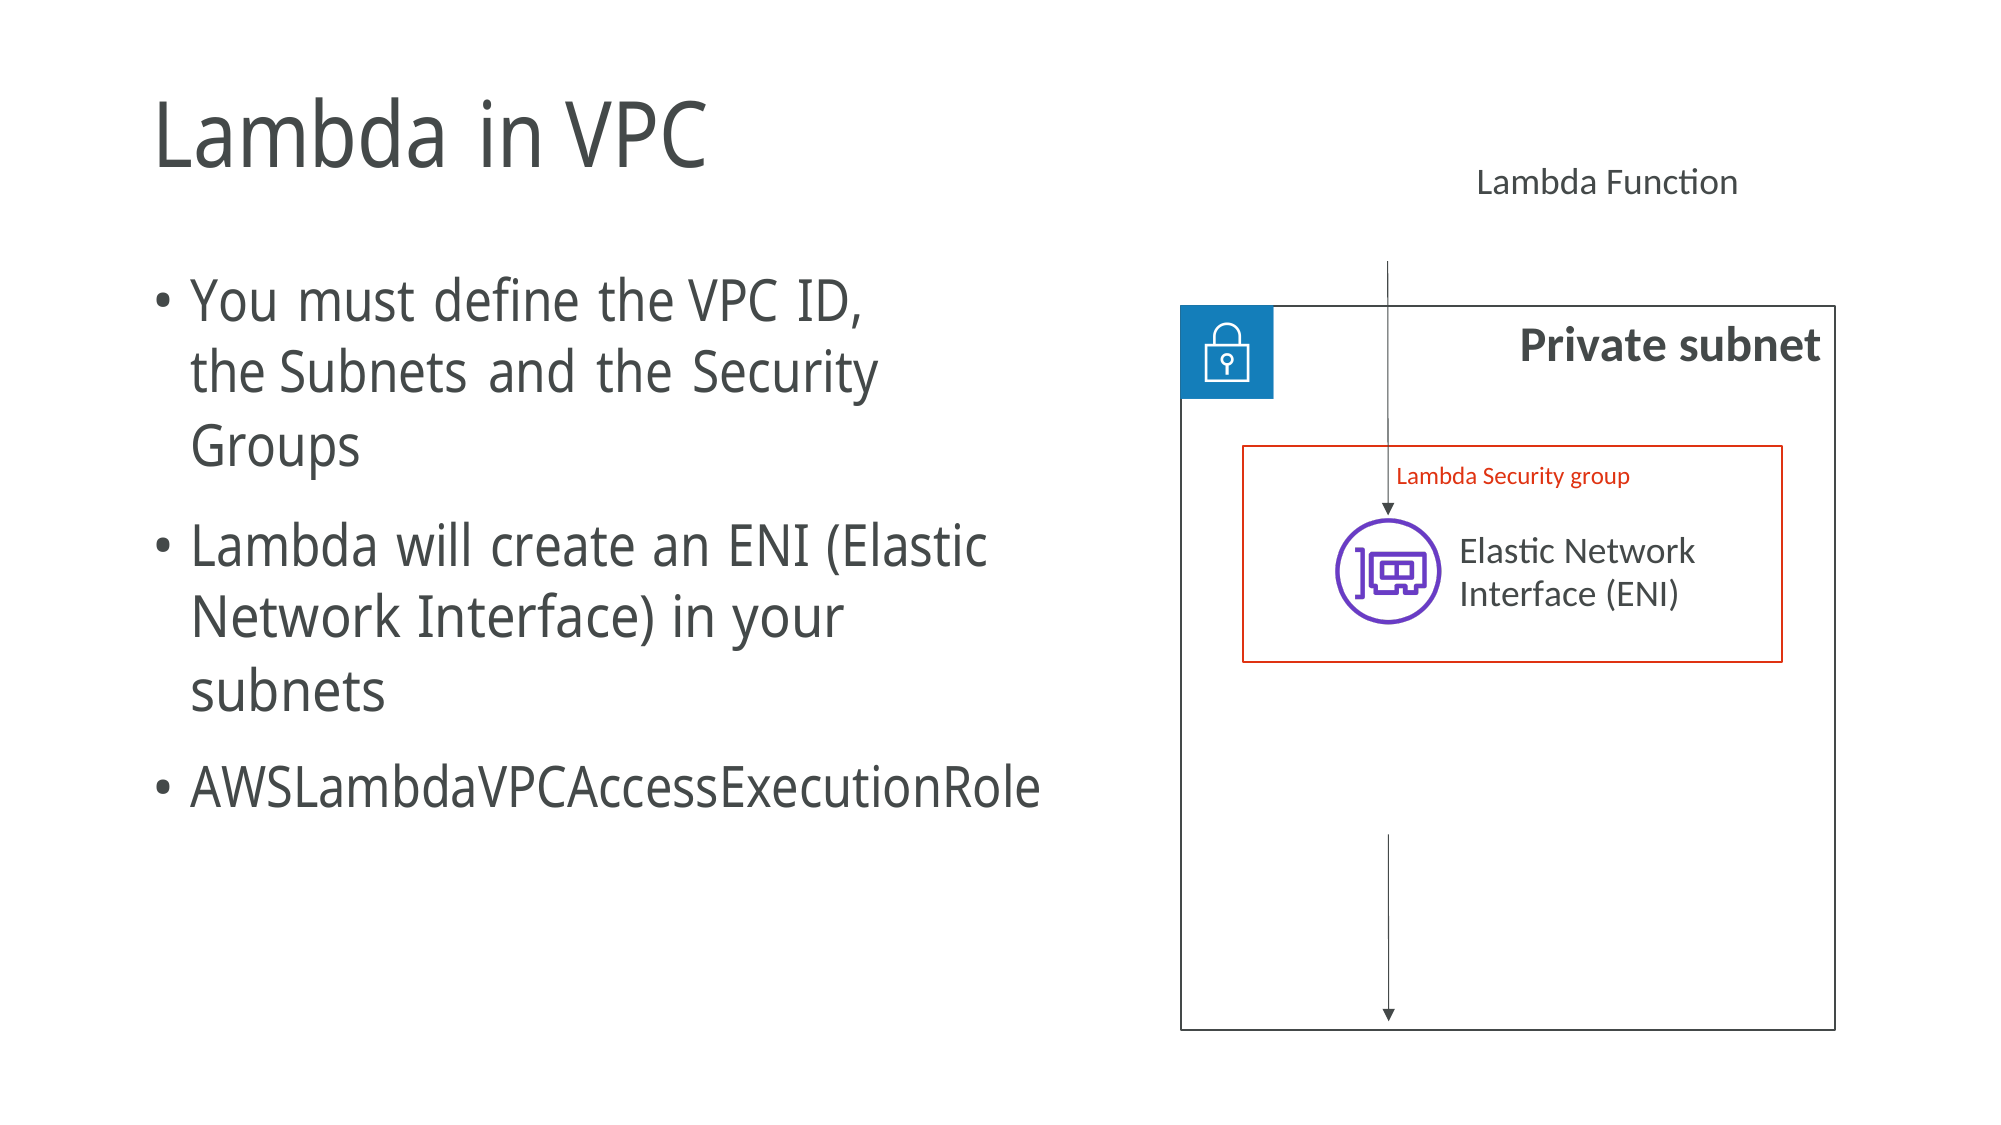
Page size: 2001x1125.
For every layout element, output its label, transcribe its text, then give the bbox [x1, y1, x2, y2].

subtitle Lambda in VPC [152, 69, 1093, 194]
text Lambda Function [1476, 158, 1942, 204]
text Lambda Security group [1396, 460, 1942, 491]
list You must define the VPC ID, the Subnets and the Security Groups [152, 262, 946, 484]
picture [1180, 305, 1274, 399]
text Private subnet [1519, 313, 1942, 374]
text Elastic Network Interface (ENI) [1459, 528, 1696, 615]
picture [1331, 514, 1445, 628]
subtitle AWSLambdaVPCAccessExecutionRole [152, 746, 1093, 826]
list Lambda will create an ENI (Elastic Network Interface) in your subnets [152, 507, 997, 729]
